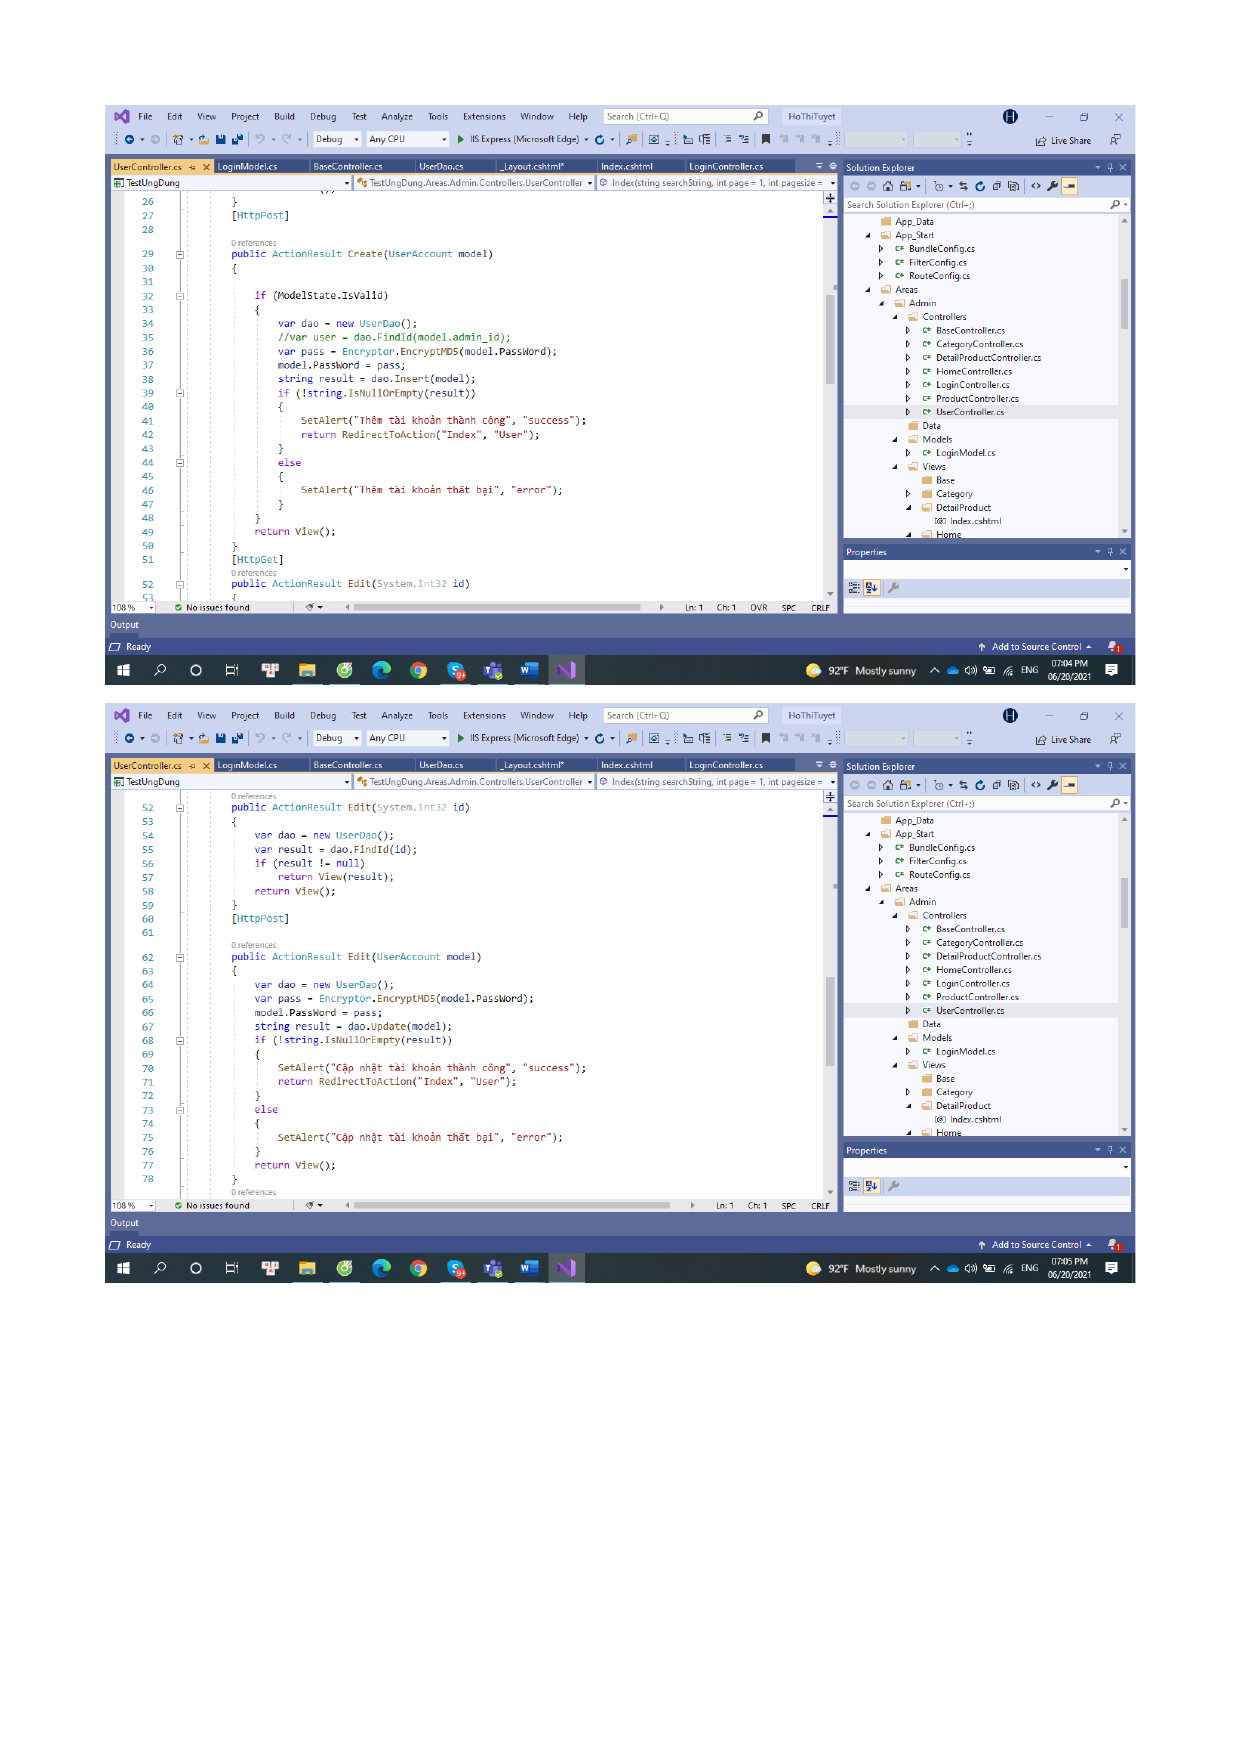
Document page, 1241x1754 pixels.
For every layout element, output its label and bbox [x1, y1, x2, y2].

picture [105, 703, 1136, 1283]
picture [105, 105, 1136, 685]
